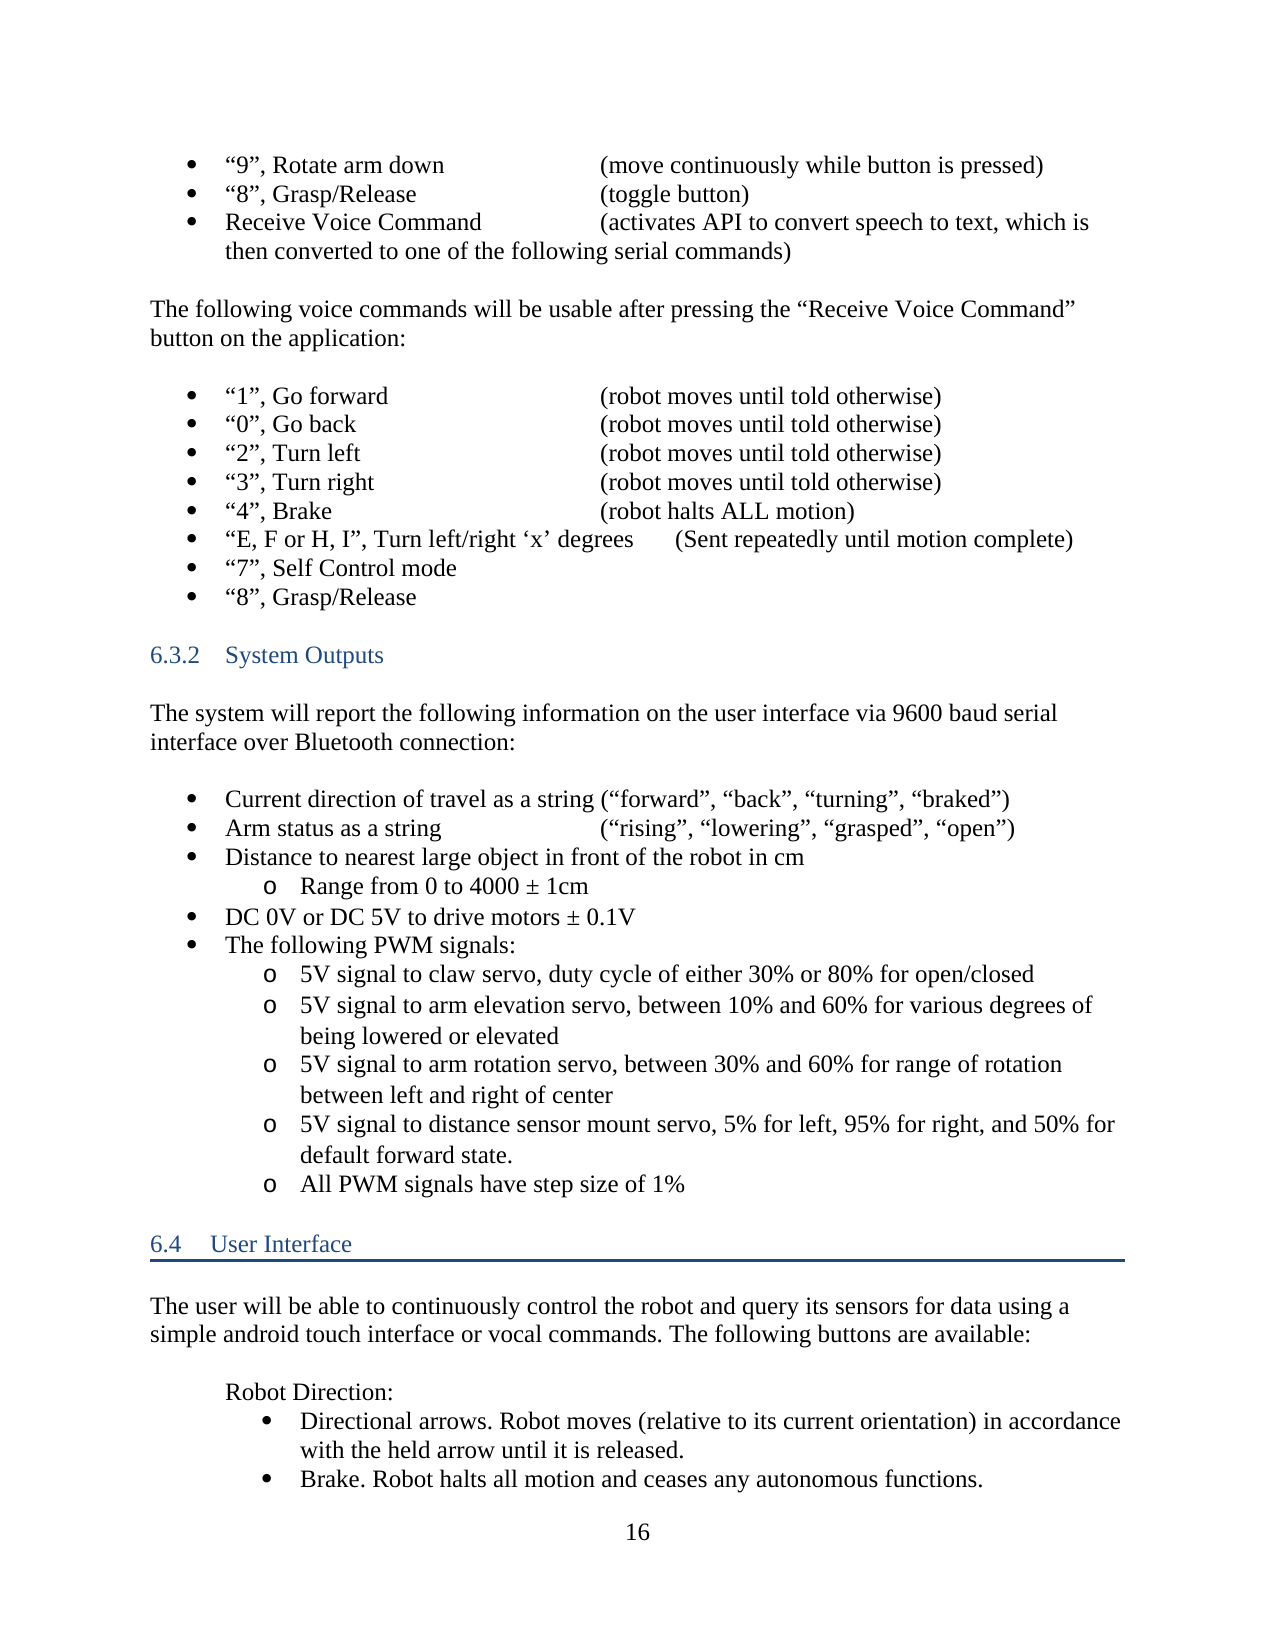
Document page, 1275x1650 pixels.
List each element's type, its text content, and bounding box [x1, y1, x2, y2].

list Robot Direction: [225, 1377, 1125, 1406]
list 5V signal to arm rotation servo, between 30% and 60% for range of rotation between left and right of center [262, 1049, 1125, 1109]
list Current direction of travel as a string (“forward”, “back”, “turning”, “braked”) [187, 784, 1125, 813]
list “9”, Rotate arm down (move continuously while button is pressed) [187, 150, 1125, 179]
list 5V signal to arm elevation servo, between 10% and 60% for various degrees of being lowered or elevated [262, 990, 1125, 1049]
list Range from 0 to 4000 ± 1cm [262, 871, 1125, 902]
list “2”, Turn left (robot moves until told otherwise) [187, 438, 1125, 467]
list “1”, Go forward (robot moves until told otherwise) [187, 381, 1125, 409]
list “8”, Grasp/Release (toggle button) [187, 179, 1125, 207]
list Receive Voice Command (activates API to convert speech to text, which is then converted to one of the following serial commands) [187, 207, 1125, 265]
list Arm status as a string (“rising”, “lowering”, “grasped”, “open”) [187, 813, 1125, 842]
list All PWM signals have step size of 1% [262, 1169, 1125, 1199]
list Distance to nearest large object in front of the robot in cm [187, 842, 1125, 871]
list “7”, Self Control mode [187, 553, 1125, 582]
list 5V signal to claw servo, duty cycle of either 30% or 80% for open/closed [262, 959, 1125, 990]
list “3”, Turn right (robot moves until told otherwise) [187, 467, 1125, 496]
list Brake. Robot halts all motion and ceases any autonomous functions. [262, 1464, 1125, 1492]
text The system will report the following information on the user interface via 9600 baud serial interface over Bluetooth connection: [150, 698, 1125, 755]
subtitle User Interface [150, 1229, 1125, 1259]
text The user will be able to continuously control the robot and query its sensors for data using a simple android touch interface or vocal commands. The following buttons are available: [150, 1291, 1125, 1348]
list “0”, Go back (robot moves until told otherwise) [187, 409, 1125, 438]
list The following PWM signals: [187, 930, 1125, 959]
text The following voice commands will be usable after pressing the “Receive Voice Command” button on the application: [150, 294, 1125, 352]
list “E, F or H, I”, Turn left/right ‘x’ degrees (Sent repeatedly until motion complete) [187, 524, 1125, 553]
list 5V signal to distance sensor mount servo, 5% for left, 95% for right, and 50% for default forward state. [262, 1109, 1125, 1169]
list “8”, Grasp/Release [187, 582, 1125, 611]
subtitle System Outputs [150, 640, 1125, 669]
list “4”, Brake (robot halts ALL motion) [187, 496, 1125, 524]
list Directional arrows. Robot moves (relative to its current orientation) in accordance with the held arrow until it is released. [262, 1406, 1125, 1464]
list DC 0V or DC 5V to drive motors ± 0.1V [187, 902, 1125, 930]
